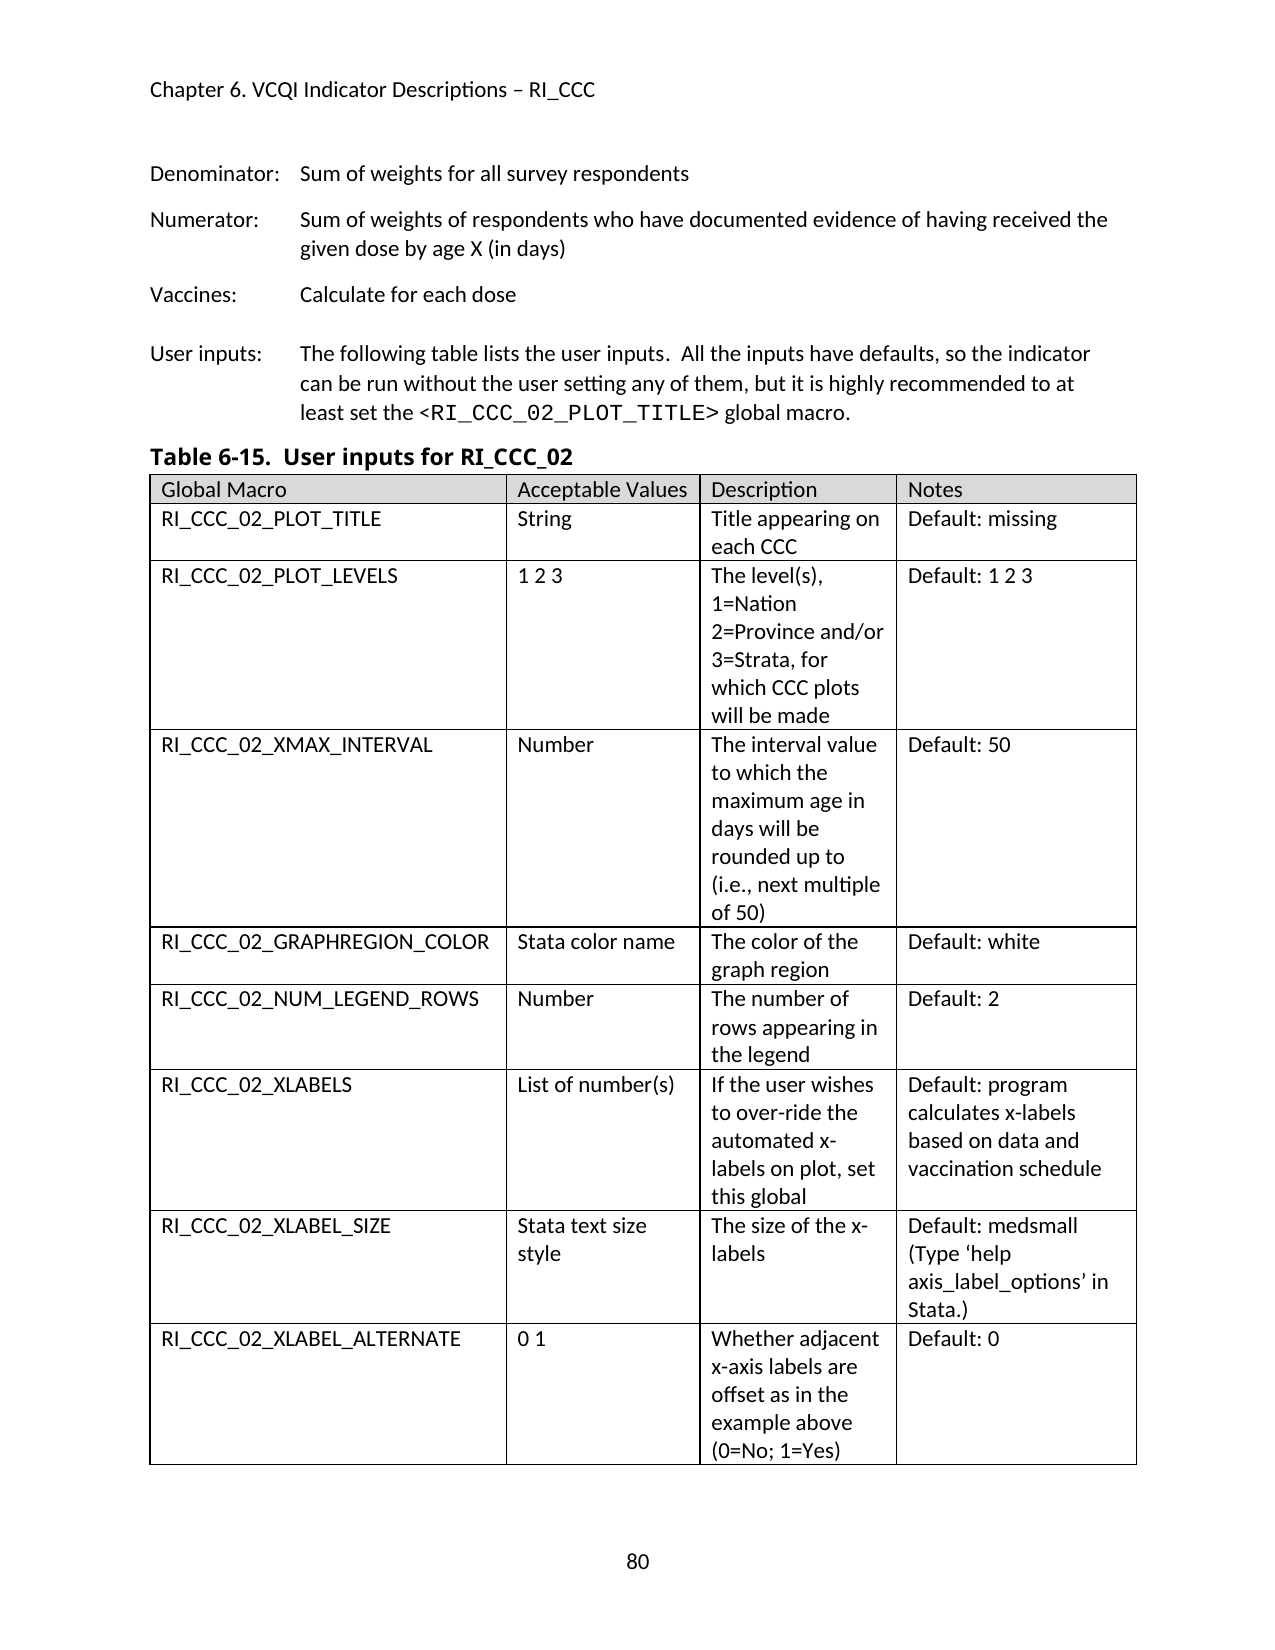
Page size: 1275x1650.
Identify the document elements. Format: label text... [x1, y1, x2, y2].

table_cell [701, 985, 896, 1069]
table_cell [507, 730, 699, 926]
text Vaccines: Calculate for each dose [150, 281, 1125, 308]
text Numerator: Sum of weights of respondents who have documented evidence of having received the given dose by age X (in days) [150, 205, 1125, 262]
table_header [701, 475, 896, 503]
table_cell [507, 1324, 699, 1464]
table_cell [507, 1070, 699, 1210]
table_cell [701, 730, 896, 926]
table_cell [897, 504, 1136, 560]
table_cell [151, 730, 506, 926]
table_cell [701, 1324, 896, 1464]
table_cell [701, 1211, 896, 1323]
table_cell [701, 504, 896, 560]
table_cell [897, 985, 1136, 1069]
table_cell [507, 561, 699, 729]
text Denominator: Sum of weights for all survey respondents [150, 159, 1125, 187]
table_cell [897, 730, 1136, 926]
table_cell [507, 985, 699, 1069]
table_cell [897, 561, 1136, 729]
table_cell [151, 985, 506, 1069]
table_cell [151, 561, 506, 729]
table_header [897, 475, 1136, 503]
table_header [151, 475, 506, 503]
text User inputs: The following table lists the user inputs. All the inputs have defaults, so the indicator can be run without the user setting any of them, but it is highly recommended to at least set the <RI_CCC_02_PLOT_TITLE> global macro. [150, 339, 1125, 427]
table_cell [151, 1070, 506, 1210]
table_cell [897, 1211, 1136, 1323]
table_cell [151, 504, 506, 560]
subtitle Table 6-15. User inputs for RI_CCC_02 [150, 441, 1125, 472]
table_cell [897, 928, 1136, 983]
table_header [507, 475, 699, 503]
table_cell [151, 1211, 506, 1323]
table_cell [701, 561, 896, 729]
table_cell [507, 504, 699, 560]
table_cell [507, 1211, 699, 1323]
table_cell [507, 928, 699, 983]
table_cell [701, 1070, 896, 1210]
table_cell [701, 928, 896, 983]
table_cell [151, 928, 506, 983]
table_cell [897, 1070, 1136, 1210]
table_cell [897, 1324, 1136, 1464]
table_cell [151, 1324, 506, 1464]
